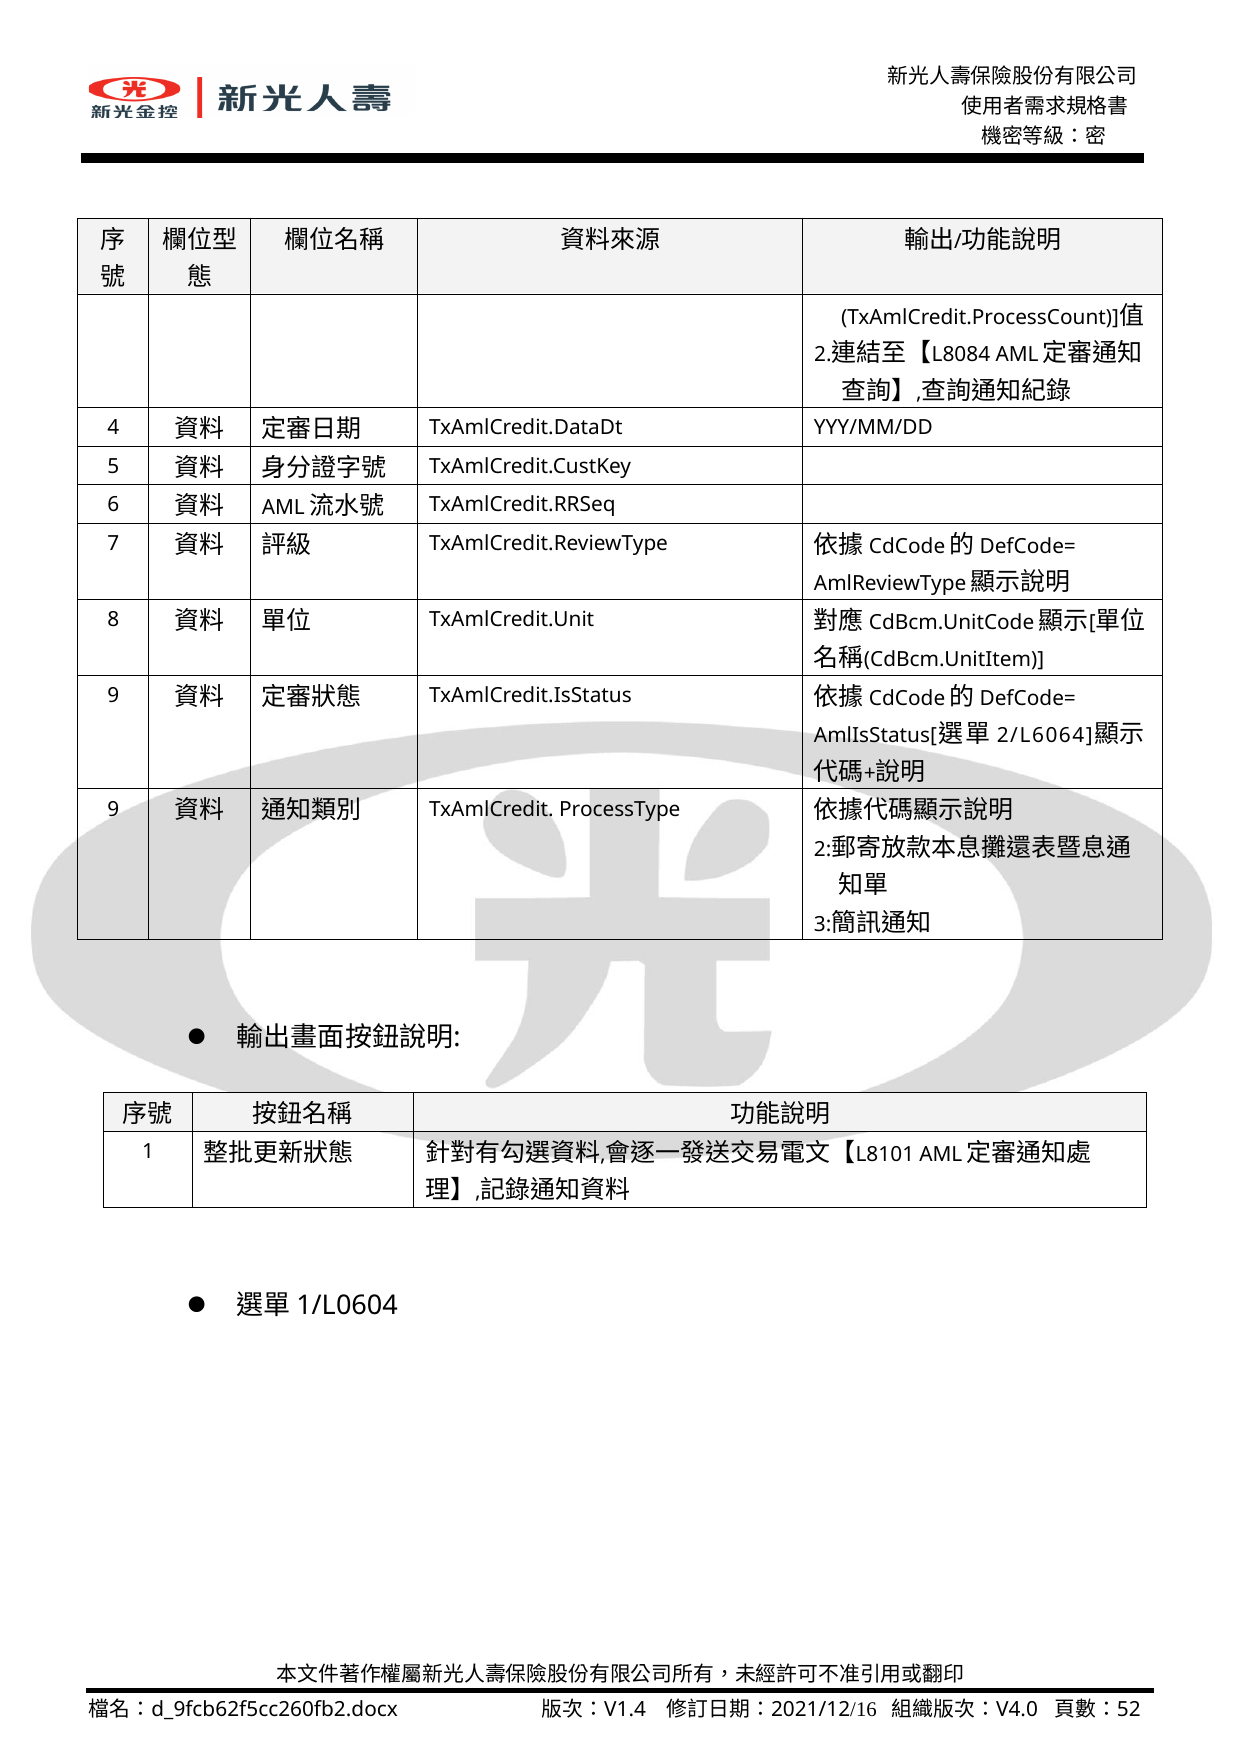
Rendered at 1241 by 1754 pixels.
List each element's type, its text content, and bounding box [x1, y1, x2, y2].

list 輸出畫面按鈕說明: [186, 1015, 1152, 1055]
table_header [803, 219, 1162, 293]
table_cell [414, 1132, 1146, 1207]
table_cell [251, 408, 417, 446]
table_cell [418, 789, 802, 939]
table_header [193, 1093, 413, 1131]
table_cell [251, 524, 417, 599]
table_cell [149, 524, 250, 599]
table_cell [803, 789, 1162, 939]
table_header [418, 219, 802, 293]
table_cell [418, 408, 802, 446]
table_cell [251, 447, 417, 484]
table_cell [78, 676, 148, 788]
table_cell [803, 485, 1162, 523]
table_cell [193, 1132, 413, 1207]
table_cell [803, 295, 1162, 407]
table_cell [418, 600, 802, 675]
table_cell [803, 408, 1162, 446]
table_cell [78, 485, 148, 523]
picture [88, 61, 414, 118]
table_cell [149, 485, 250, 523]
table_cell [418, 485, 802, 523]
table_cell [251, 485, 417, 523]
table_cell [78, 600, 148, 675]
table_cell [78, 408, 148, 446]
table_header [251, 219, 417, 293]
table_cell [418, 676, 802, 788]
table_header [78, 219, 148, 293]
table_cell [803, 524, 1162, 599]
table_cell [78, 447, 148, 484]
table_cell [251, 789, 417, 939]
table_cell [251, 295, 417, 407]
picture [25, 713, 1215, 1166]
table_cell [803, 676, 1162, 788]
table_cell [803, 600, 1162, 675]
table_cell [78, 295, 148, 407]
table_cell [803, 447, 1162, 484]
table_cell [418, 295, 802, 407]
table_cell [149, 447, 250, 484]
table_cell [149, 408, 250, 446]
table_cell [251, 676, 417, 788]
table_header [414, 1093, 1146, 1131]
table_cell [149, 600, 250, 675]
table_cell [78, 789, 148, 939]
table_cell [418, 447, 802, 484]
list 選單1/L0604 [186, 1283, 1152, 1322]
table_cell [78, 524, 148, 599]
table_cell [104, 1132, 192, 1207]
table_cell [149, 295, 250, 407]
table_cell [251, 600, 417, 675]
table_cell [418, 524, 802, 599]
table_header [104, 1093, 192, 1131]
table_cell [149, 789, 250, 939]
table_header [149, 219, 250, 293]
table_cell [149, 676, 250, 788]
